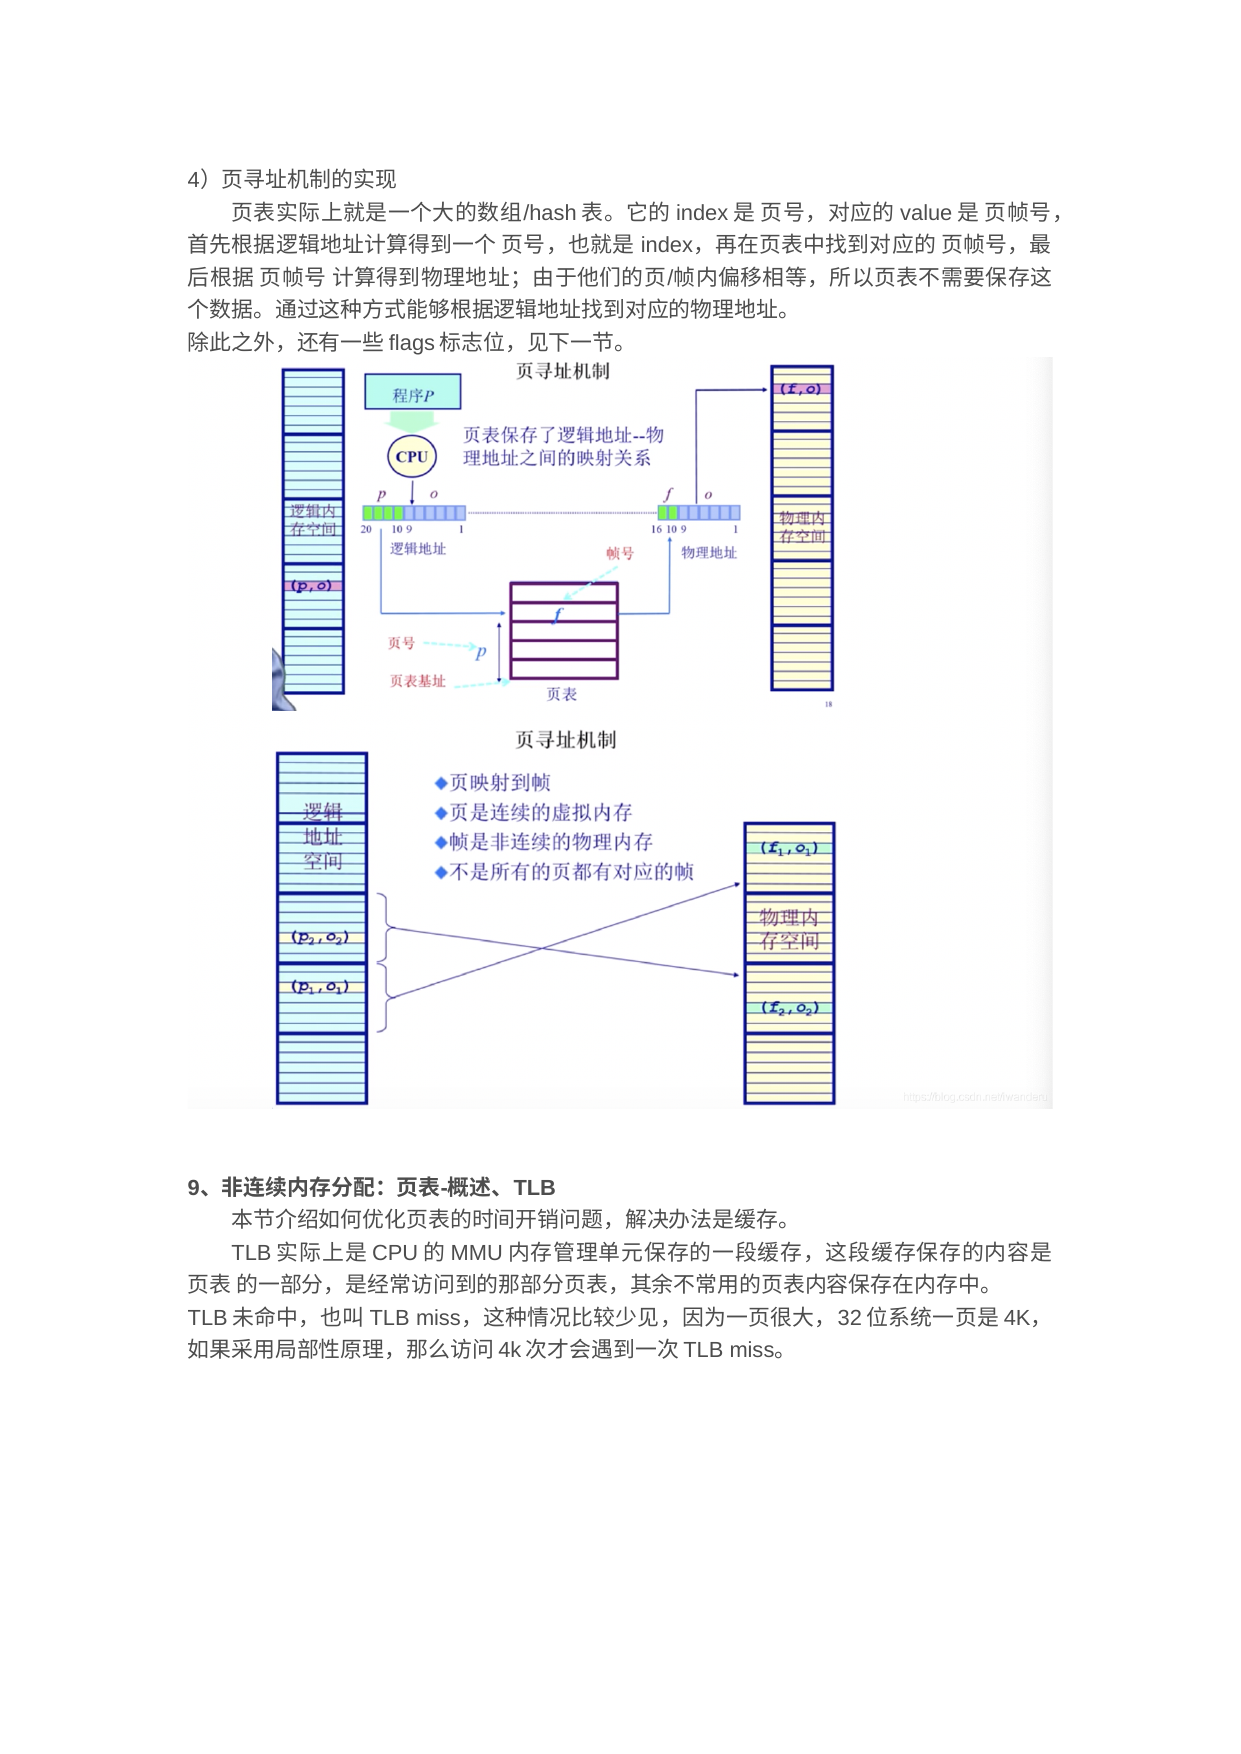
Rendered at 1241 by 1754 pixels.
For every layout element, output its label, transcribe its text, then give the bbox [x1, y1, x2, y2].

text 4）页寻址机制的实现 [187, 162, 1053, 194]
text 页表实际上就是一个大的数组/hash表。它的index是 页号，对应的value是 页帧号，首先根据逻辑地址计算得到一个 页号，也就是index，再在页表中找到对应的 页帧号，最后根据 页帧号 计算得到物理地址；由于他们的页/帧内偏移相等，所以页表不需要保存这个数据。通过这种方式能够根据逻辑地址找到对应的物理地址。 [187, 194, 1053, 324]
text TLB实际上是CPU的MMU内存管理单元保存的一段缓存，这段缓存保存的内容是 页表 的一部分，是经常访问到的那部分页表，其余不常用的页表内容保存在内存中。 [187, 1234, 1053, 1299]
text 除此之外，还有一些flags标志位，见下一节。 [187, 324, 1053, 357]
text TLB未命中，也叫TLB miss，这种情况比较少见，因为一页很大，32位系统一页是4K，如果采用局部性原理，那么访问4k次才会遇到一次TLB miss。 [187, 1299, 1053, 1364]
picture [187, 357, 1053, 1109]
text 本节介绍如何优化页表的时间开销问题，解决办法是缓存。 [187, 1202, 1053, 1234]
text 9、非连续内存分配：页表-概述、TLB [187, 1169, 1053, 1202]
